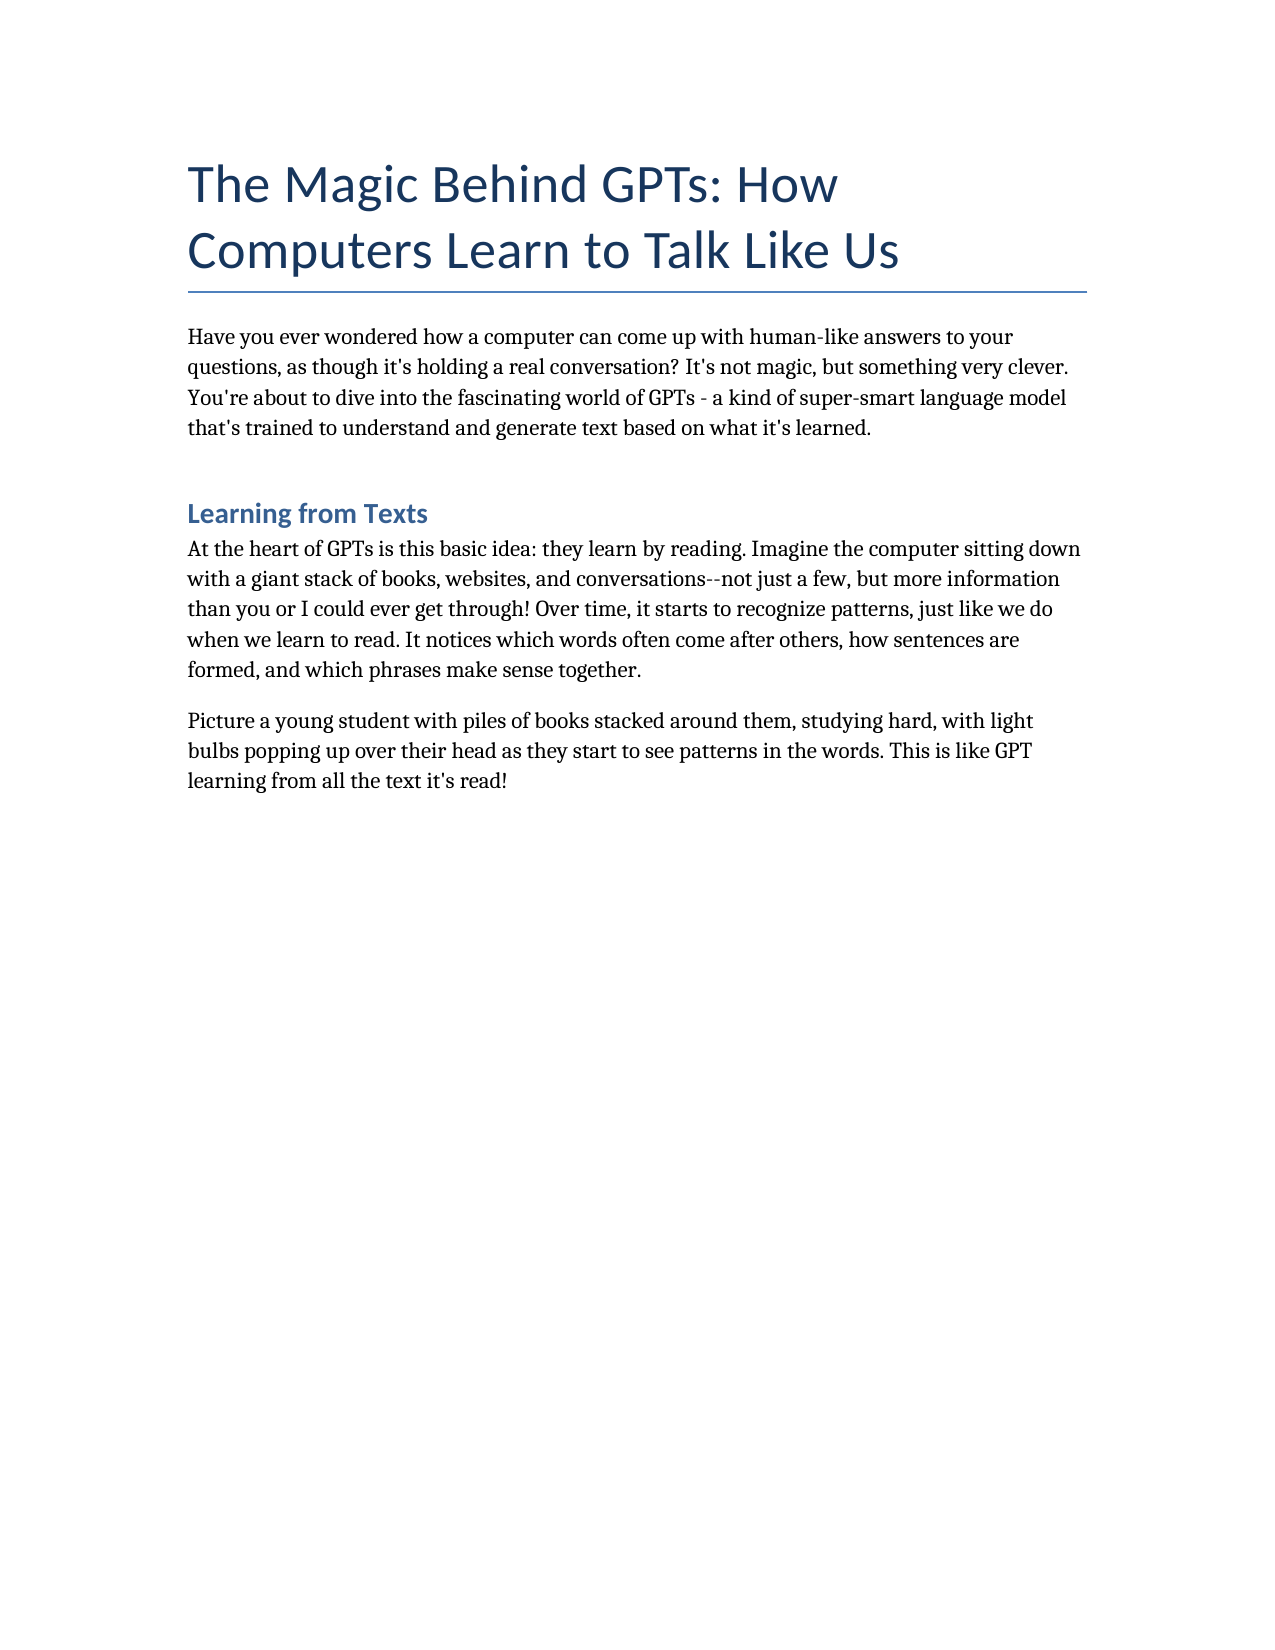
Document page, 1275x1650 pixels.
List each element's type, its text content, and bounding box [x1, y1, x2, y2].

subtitle Learning from Texts [187, 495, 1087, 530]
text Picture a young student with piles of books stacked around them, studying hard, with light bulbs popping up over their head as they start to see patterns in the words. This is like GPT learning from all the text it's read! [187, 708, 1087, 794]
text Have you ever wondered how a computer can come up with human-like answers to your questions, as though it's holding a real conversation? It's not magic, but something very clever. You're about to dive into the fascinating world of GPTs - a kind of super-smart language model that's trained to understand and generate text based on what it's learned. [187, 324, 1087, 441]
text At the heart of GPTs is this basic idea: they learn by reading. Imagine the computer sitting down with a giant stack of books, websites, and conversations--not just a few, but more information than you or I could ever get through! Over time, it starts to recognize patterns, just like we do when we learn to read. It notices which words often come after others, how sentences are formed, and which phrases make sense together. [187, 536, 1087, 683]
title The Magic Behind GPTs: How Computers Learn to Talk Like Us [187, 150, 1087, 293]
